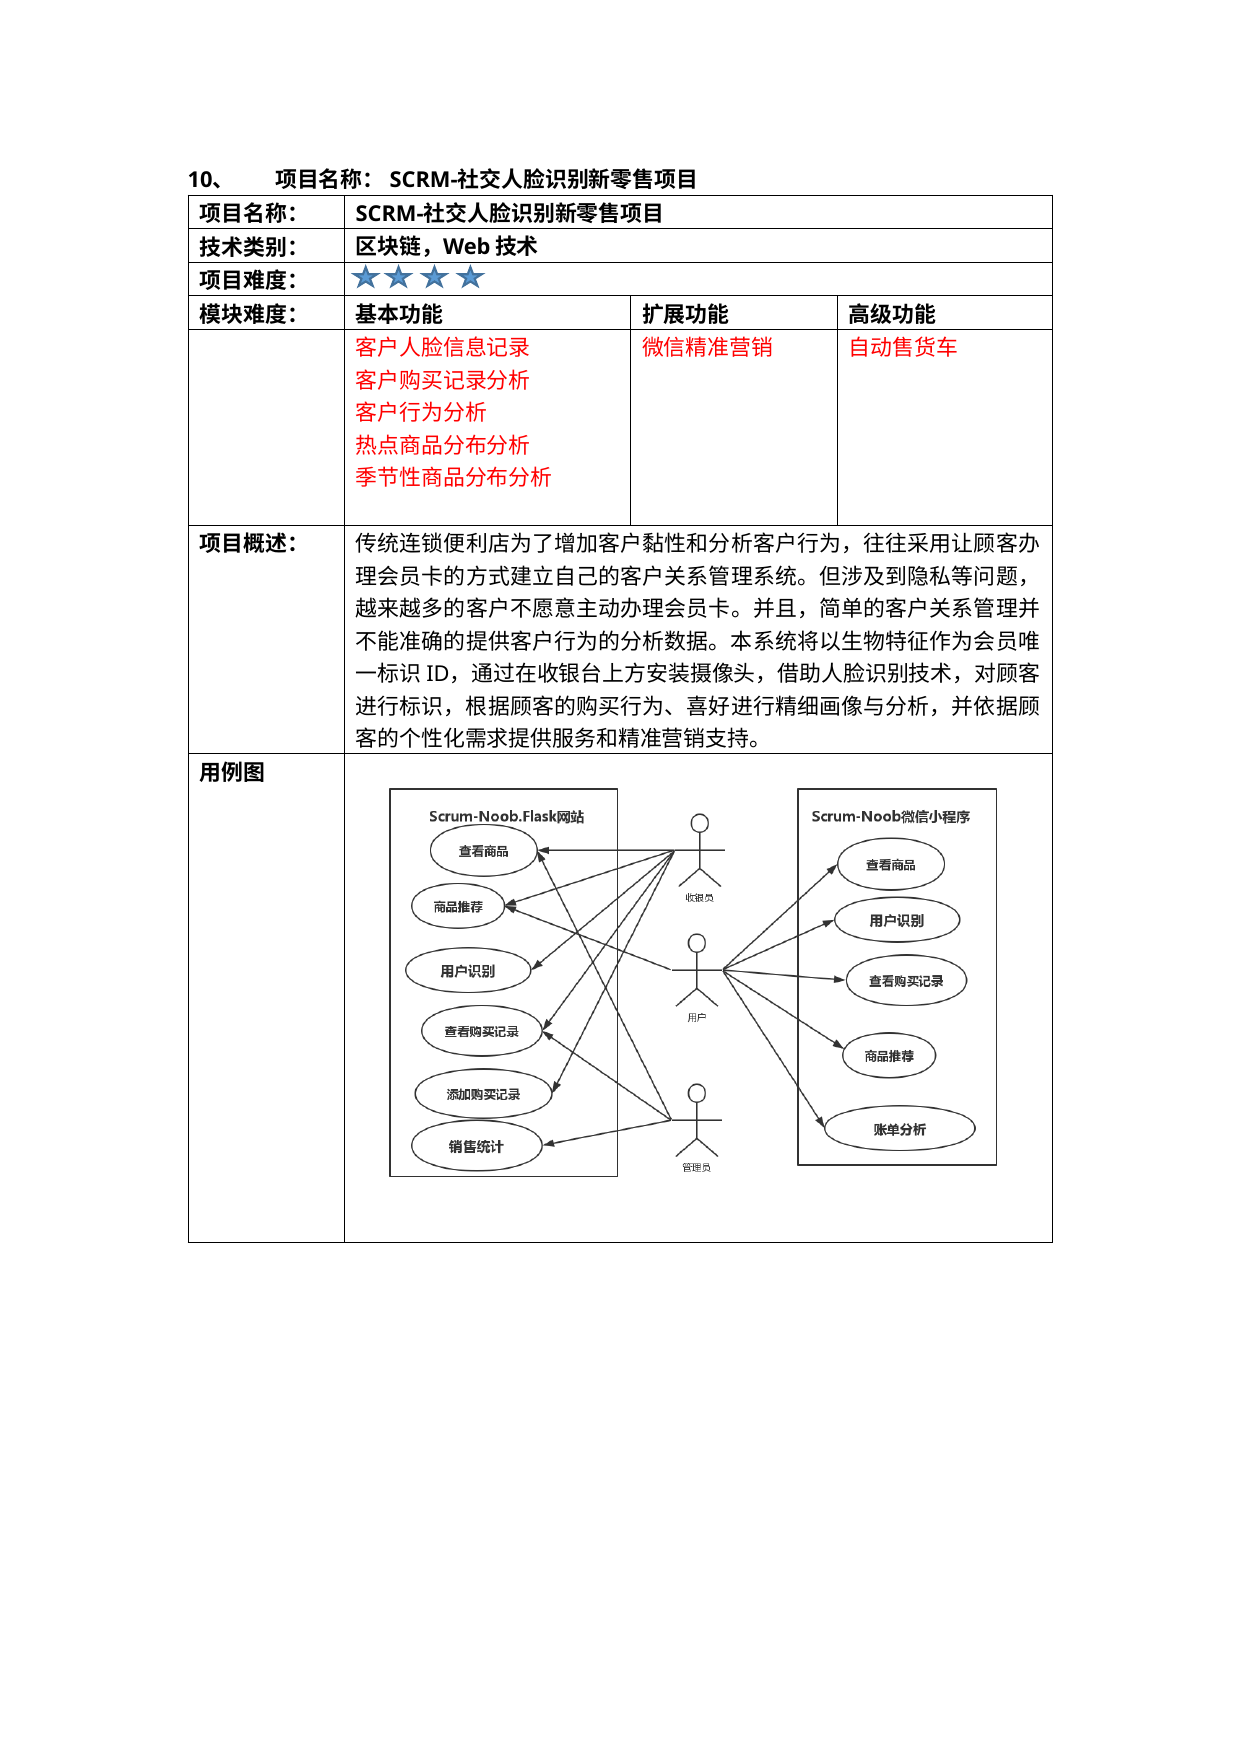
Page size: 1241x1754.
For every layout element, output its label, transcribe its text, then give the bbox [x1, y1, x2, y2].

picture [355, 754, 1040, 1221]
table_cell 高级功能 [838, 296, 1052, 329]
table_cell [189, 330, 344, 525]
table_cell 基本功能 [345, 296, 630, 329]
table_cell 自动售货车 [838, 330, 1052, 525]
table_cell 客户人脸信息记录 客户购买记录分析 客户行为分析 热点商品分布分析 季节性商品分布分析 [345, 330, 630, 525]
table_cell 扩展功能 [631, 296, 837, 329]
table_cell [345, 754, 1052, 1242]
table_cell 项目概述： [189, 526, 344, 753]
table_cell 传统连锁便利店为了增加客户黏性和分析客户行为，往往采用让顾客办理会员卡的方式建立自己的客户关系管理系统。但涉及到隐私等问题，越来越多的客户不愿意主动办理会员卡。并且，简单的客户关系管理并不能准确的提供客户行为的分析数据。本系统将以生物特征作为会员唯一标识 ID，通过在收银台上方安装摄像头，借助人脸识别技术，对顾客进行标识，根据顾客的购买行为、喜好进行精细画像与分析，并依据顾客的个性化需求提供服务和精准营销支持。 [345, 526, 1052, 753]
table_cell 项目难度： [189, 263, 344, 295]
table_header 项目名称： [189, 196, 344, 228]
table_cell 微信精准营销 [631, 330, 837, 525]
table_cell 用例图 [189, 754, 344, 1242]
table_header SCRM-社交人脸识别新零售项目 [345, 196, 1052, 228]
table_cell 模块难度： [189, 296, 344, 329]
table_cell 区块链，Web技术 [345, 229, 1052, 262]
table_cell [345, 263, 1052, 295]
table_cell 技术类别： [189, 229, 344, 262]
list 项目名称： SCRM-社交人脸识别新零售项目 [187, 162, 1053, 194]
